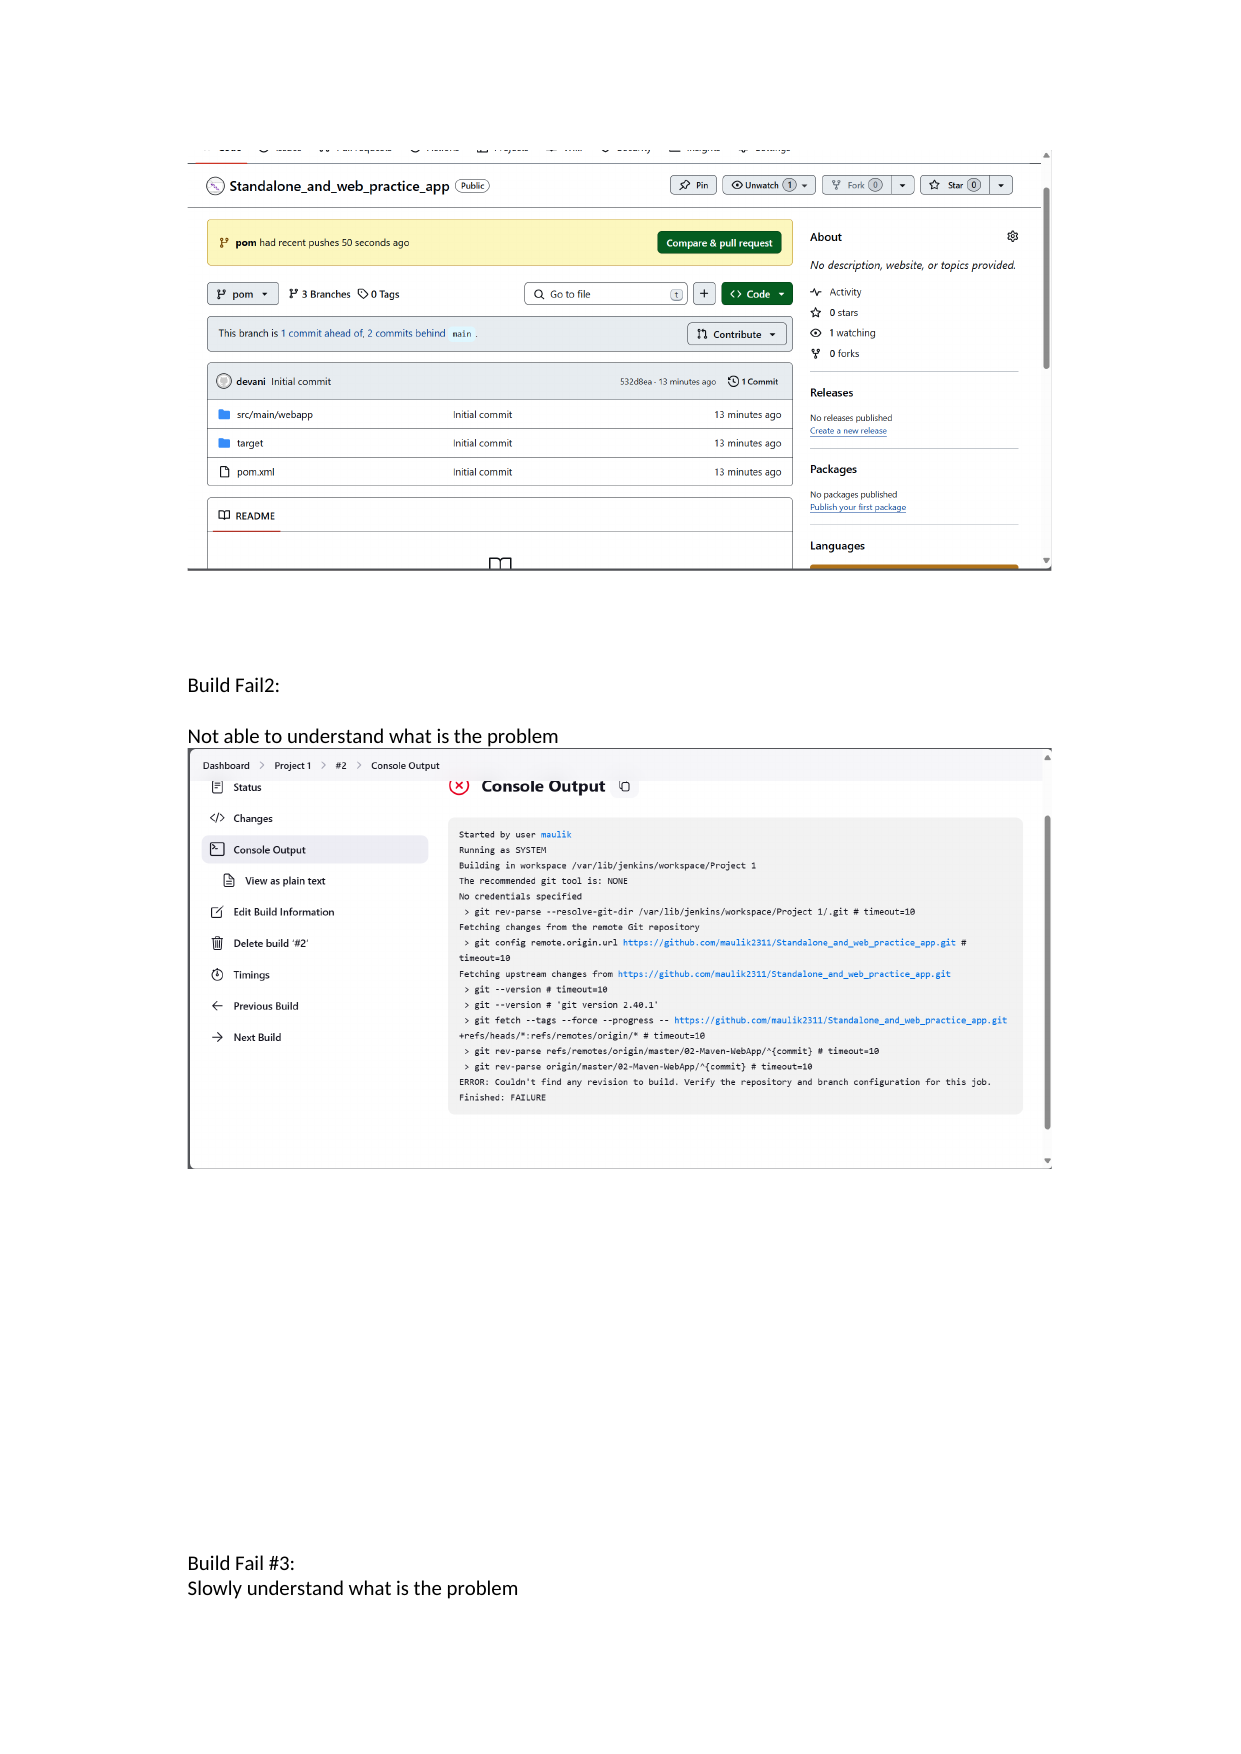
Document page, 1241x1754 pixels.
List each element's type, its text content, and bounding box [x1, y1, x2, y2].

list Build Fail #3: [187, 1550, 1053, 1576]
picture [187, 748, 1052, 1169]
list Build Fail2: [187, 673, 1053, 698]
picture [187, 150, 1052, 571]
list Slowly understand what is the problem [187, 1576, 1053, 1601]
list Not able to understand what is the problem [187, 723, 1053, 749]
